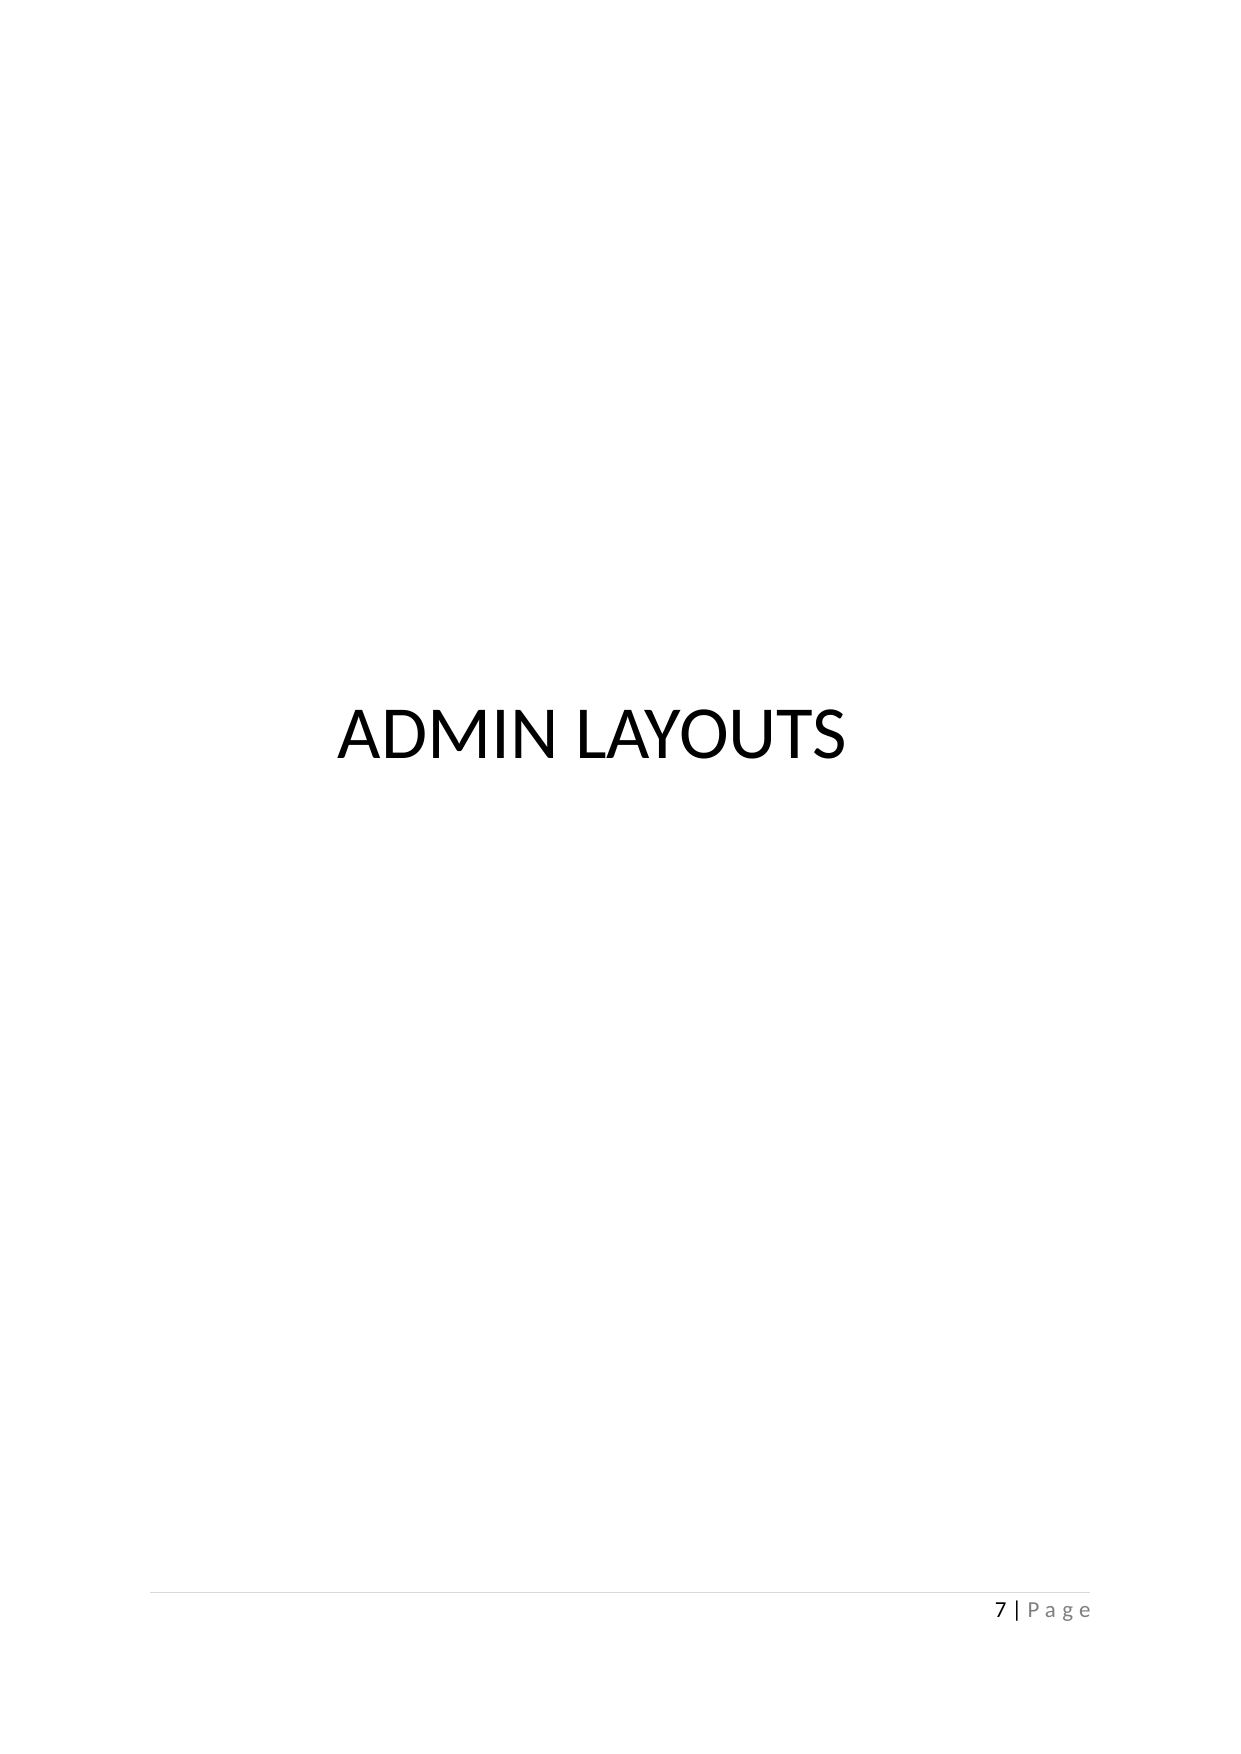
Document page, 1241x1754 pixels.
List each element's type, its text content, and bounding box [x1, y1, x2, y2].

text ADMIN LAYOUTS [150, 686, 1090, 777]
